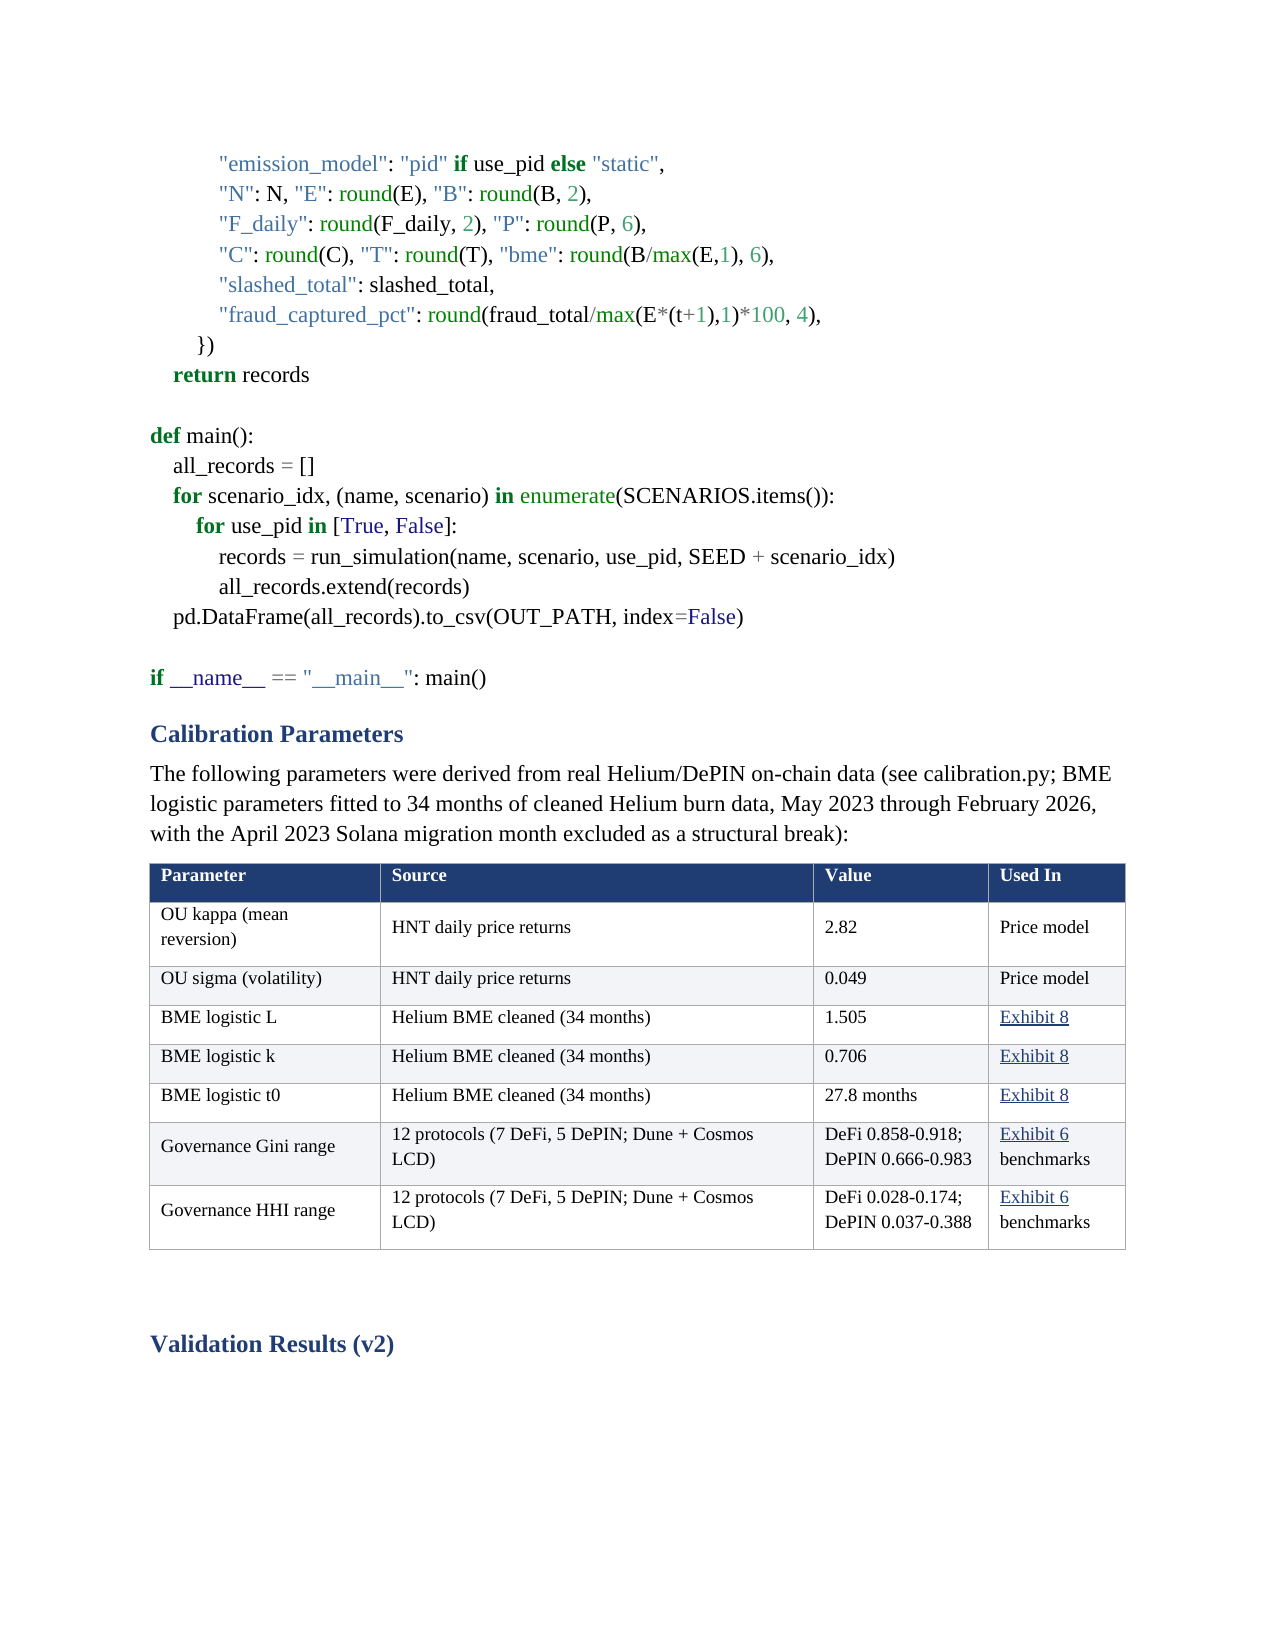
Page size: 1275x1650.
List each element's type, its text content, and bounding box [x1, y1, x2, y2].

table_cell Helium BME cleaned (34 months) [381, 1045, 813, 1083]
table_cell 12 protocols (7 DeFi, 5 DePIN; Dune + Cosmos LCD) [381, 1123, 813, 1185]
table_cell OU sigma (volatility) [150, 967, 380, 1005]
table_cell 27.8 months [814, 1084, 988, 1122]
table_header Source [381, 864, 813, 902]
table_cell Governance HHI range [150, 1186, 380, 1249]
table_cell Exhibit 6 benchmarks [989, 1186, 1125, 1249]
text The following parameters were derived from real Helium/DePIN on-chain data (see calibration.py; BME logistic parameters fitted to 34 months of cleaned Helium burn data, May 2023 through February 2026, with the April 2023 Solana migration month excluded as a structural break): [150, 760, 1125, 847]
table_cell Exhibit 8 [989, 1006, 1125, 1044]
table_cell BME logistic L [150, 1006, 380, 1044]
table_cell Helium BME cleaned (34 months) [381, 1084, 813, 1122]
table_header Used In [989, 864, 1125, 902]
table_cell Price model [989, 903, 1125, 966]
table_cell 0.706 [814, 1045, 988, 1083]
subtitle Calibration Parameters [150, 719, 1125, 747]
table_cell HNT daily price returns [381, 967, 813, 1005]
subtitle Validation Results (v2) [150, 1329, 1125, 1358]
table_cell Exhibit 6 benchmarks [989, 1123, 1125, 1185]
table_cell 1.505 [814, 1006, 988, 1044]
table_cell 2.82 [814, 903, 988, 966]
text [150, 150, 1125, 690]
table_cell 12 protocols (7 DeFi, 5 DePIN; Dune + Cosmos LCD) [381, 1186, 813, 1249]
table_cell Helium BME cleaned (34 months) [381, 1006, 813, 1044]
table_cell DeFi 0.028-0.174; DePIN 0.037-0.388 [814, 1186, 988, 1249]
table_cell HNT daily price returns [381, 903, 813, 966]
table_cell Price model [989, 967, 1125, 1005]
table_cell Exhibit 8 [989, 1084, 1125, 1122]
table_cell BME logistic k [150, 1045, 380, 1083]
table_cell OU kappa (mean reversion) [150, 903, 380, 966]
table_cell Exhibit 8 [989, 1045, 1125, 1083]
table_cell BME logistic t0 [150, 1084, 380, 1122]
table_cell DeFi 0.858-0.918; DePIN 0.666-0.983 [814, 1123, 988, 1185]
table_header Parameter [150, 864, 380, 902]
table_header Value [814, 864, 988, 902]
table_cell 0.049 [814, 967, 988, 1005]
table_cell Governance Gini range [150, 1123, 380, 1185]
